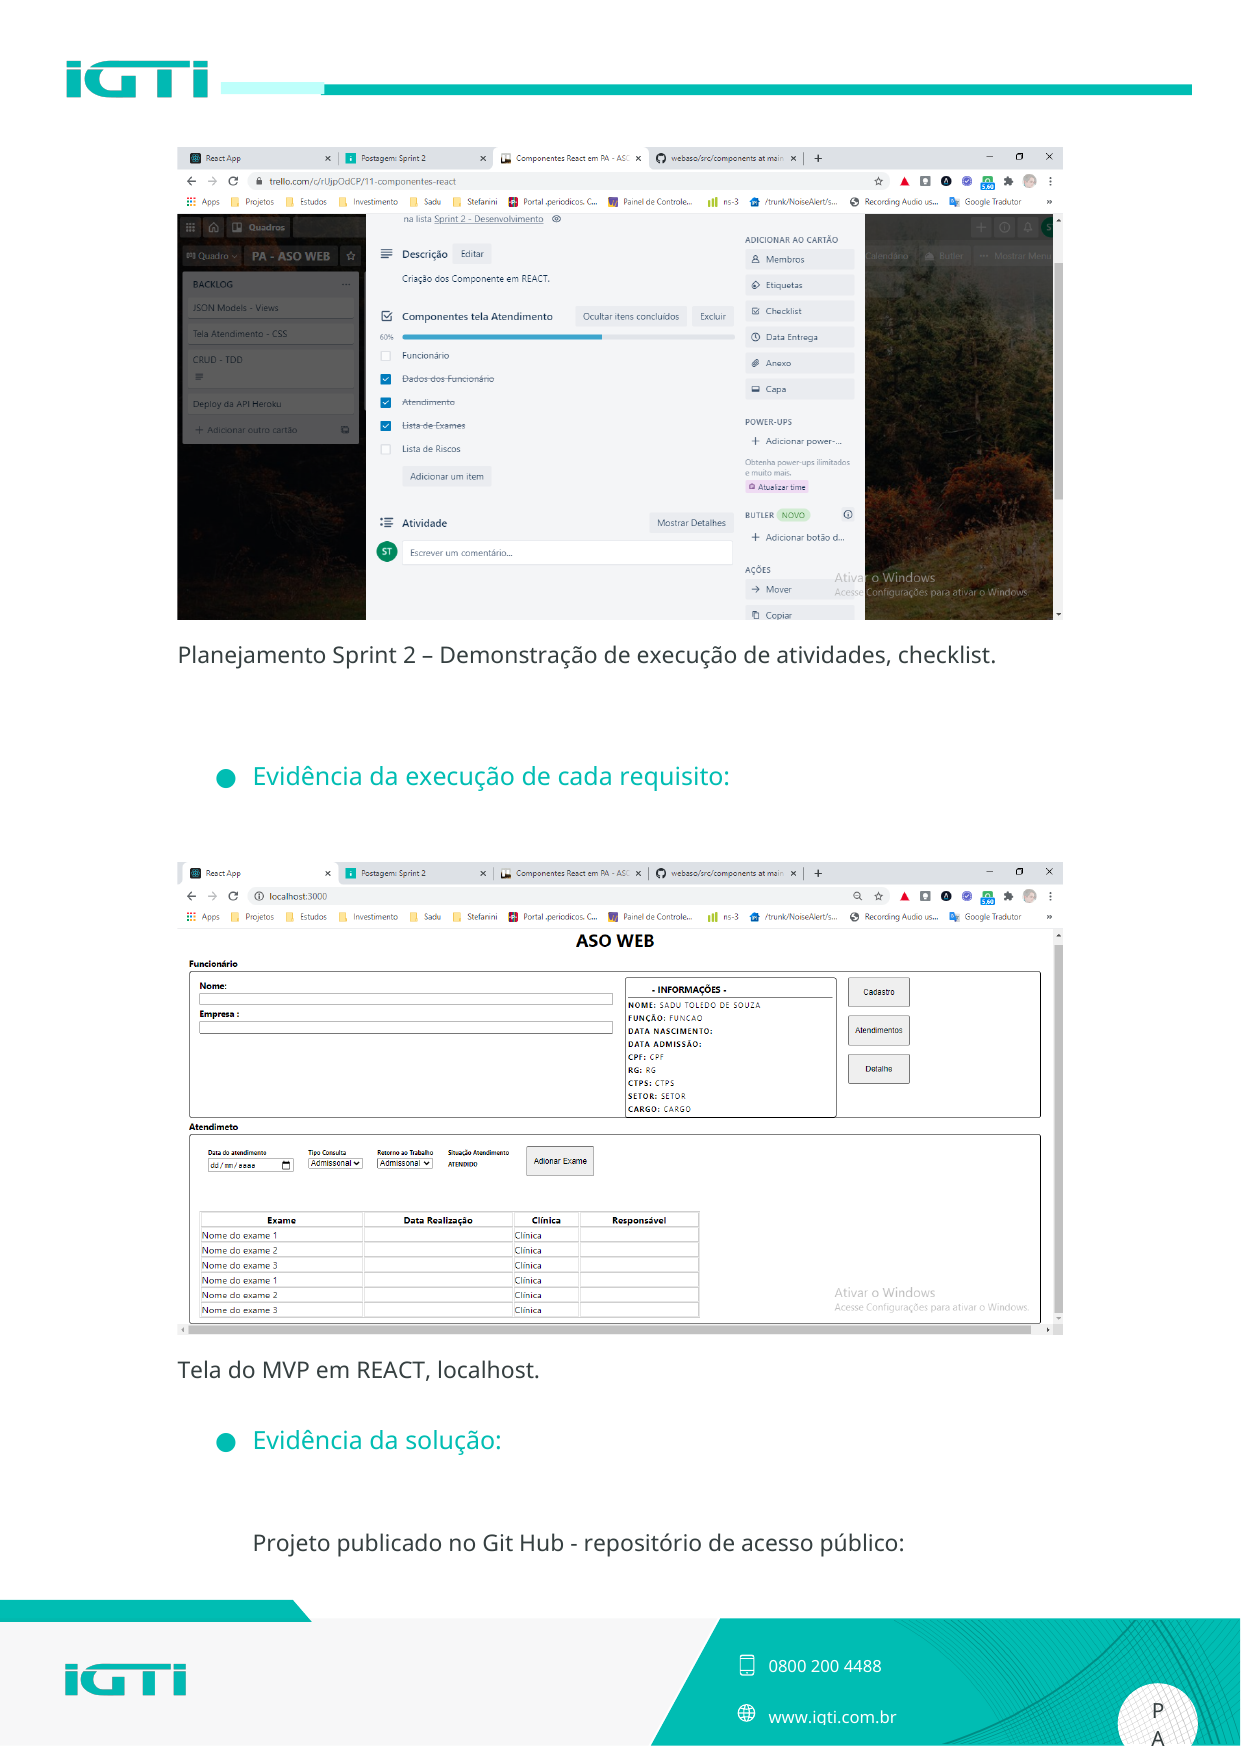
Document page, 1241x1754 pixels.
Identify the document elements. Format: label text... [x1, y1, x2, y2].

picture [58, 1658, 193, 1701]
picture [177, 862, 1063, 1335]
text Projeto publicado no Git Hub - repositório de acesso público: [177, 1527, 1063, 1558]
picture [177, 147, 1063, 620]
picture [58, 54, 216, 104]
list Evidência da solução: [215, 1412, 1063, 1464]
text Planejamento Sprint 2 – Demonstração de execução de atividades, checklist. [177, 639, 1063, 670]
picture [890, 1620, 1241, 1744]
list Evidência da execução de cada requisito: [215, 748, 1063, 799]
text Tela do MVP em REACT, localhost. [177, 1354, 1063, 1385]
